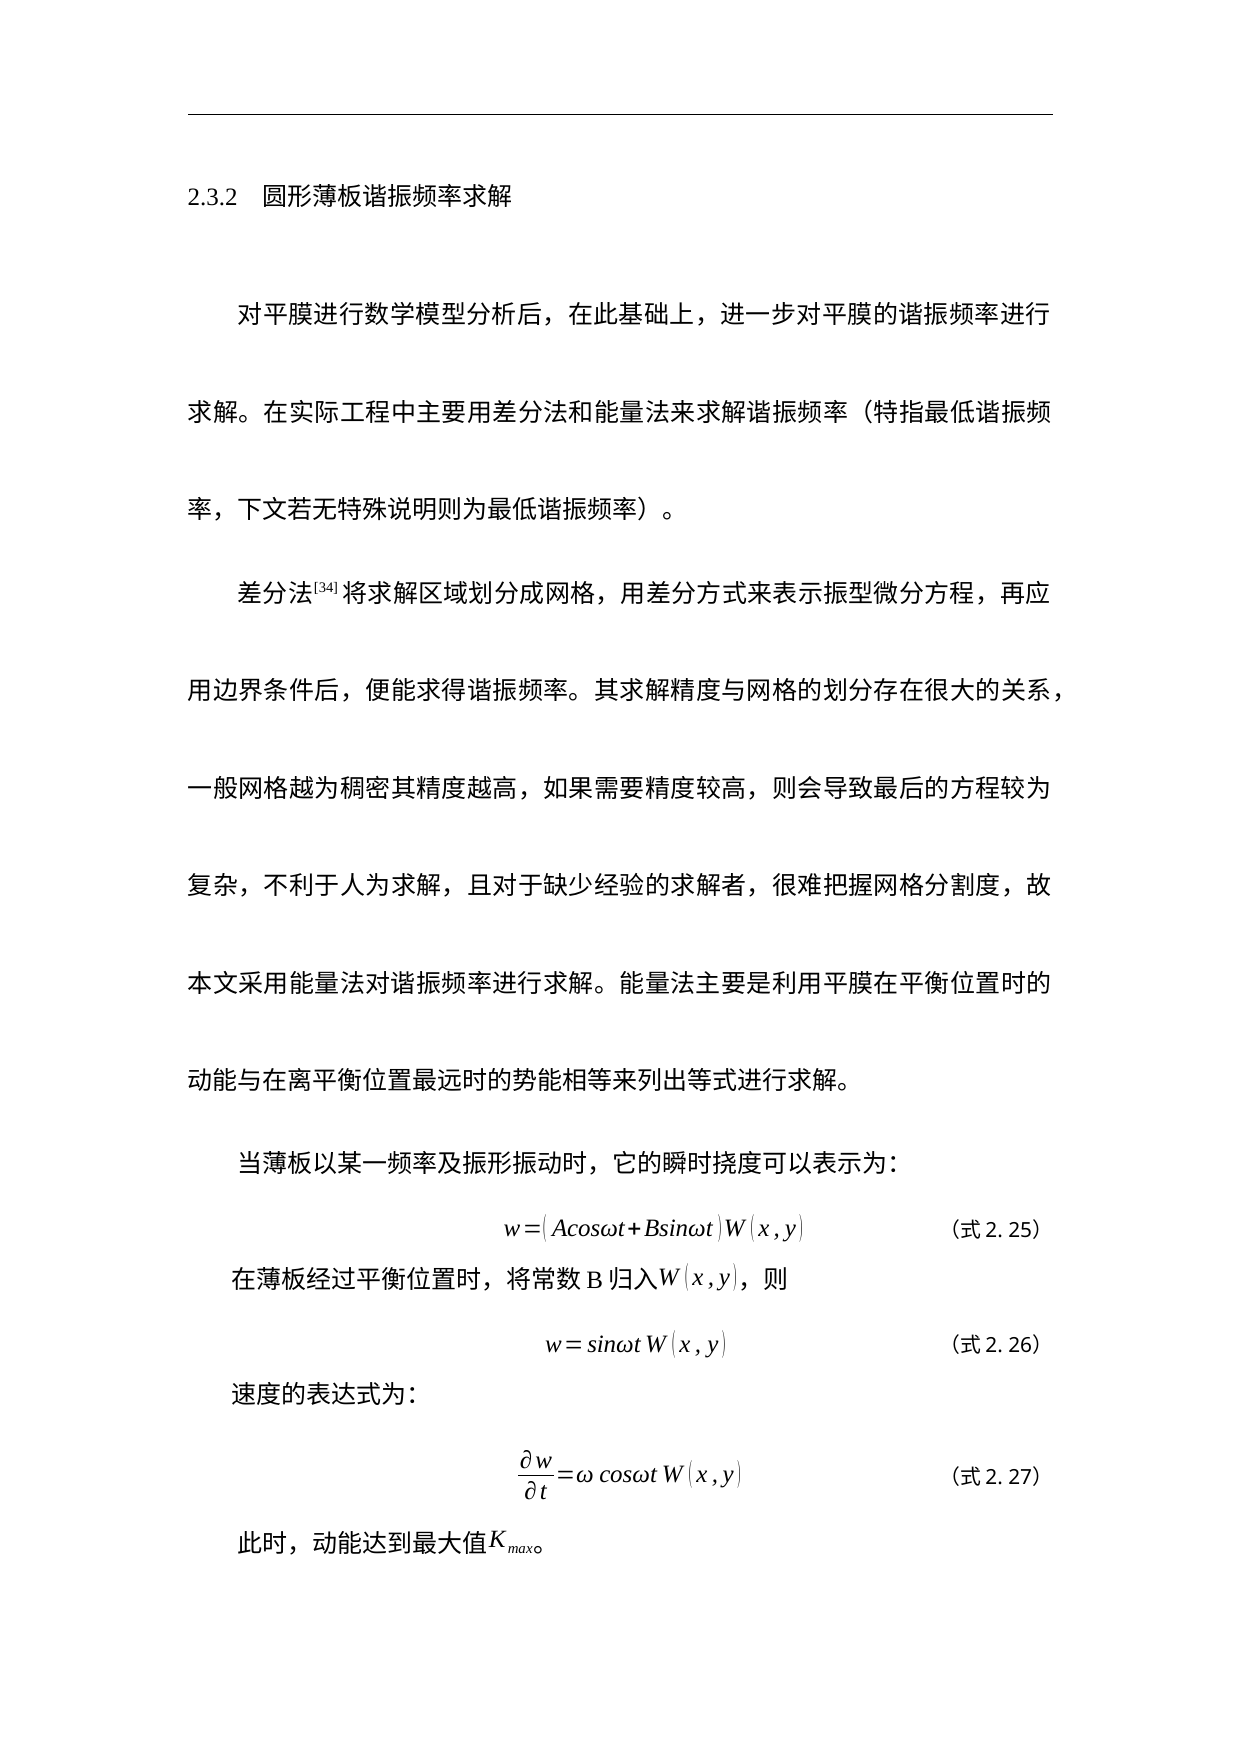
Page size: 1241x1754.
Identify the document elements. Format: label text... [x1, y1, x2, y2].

text （式2. 25） [187, 1212, 1053, 1245]
text （式2. 27） [187, 1444, 1053, 1509]
text （式2. 26） [187, 1328, 1053, 1361]
list 圆形薄板谐振频率求解 [187, 162, 1053, 227]
text 速度的表达式为： [187, 1361, 1053, 1426]
text 差分法[34] 将求解区域划分成网格，用差分方式来表示振型微分方程，再应用边界条件后，便能求得谐振频率。其求解精度与网格的划分存在很大的关系，一般网格越为稠密其精度越高，如果需要精度较高，则会导致最后的方程较为复杂，不利于人为求解，且对于缺少经验的求解者，很难把握网格分割度，故本文采用能量法对谐振频率进行求解。能量法主要是利用平膜在平衡位置时的动能与在离平衡位置最远时的势能相等来列出等式进行求解。 [187, 559, 1053, 1111]
text 对平膜进行数学模型分析后，在此基础上，进一步对平膜的谐振频率进行求解。在实际工程中主要用差分法和能量法来求解谐振频率（特指最低谐振频率，下文若无特殊说明则为最低谐振频率）。 [187, 281, 1053, 541]
text 此时，动能达到最大值。 [187, 1509, 1053, 1574]
text 在薄板经过平衡位置时，将常数B归入，则 [187, 1245, 1053, 1310]
text 当薄板以某一频率及振形振动时，它的瞬时挠度可以表示为： [187, 1129, 1053, 1194]
